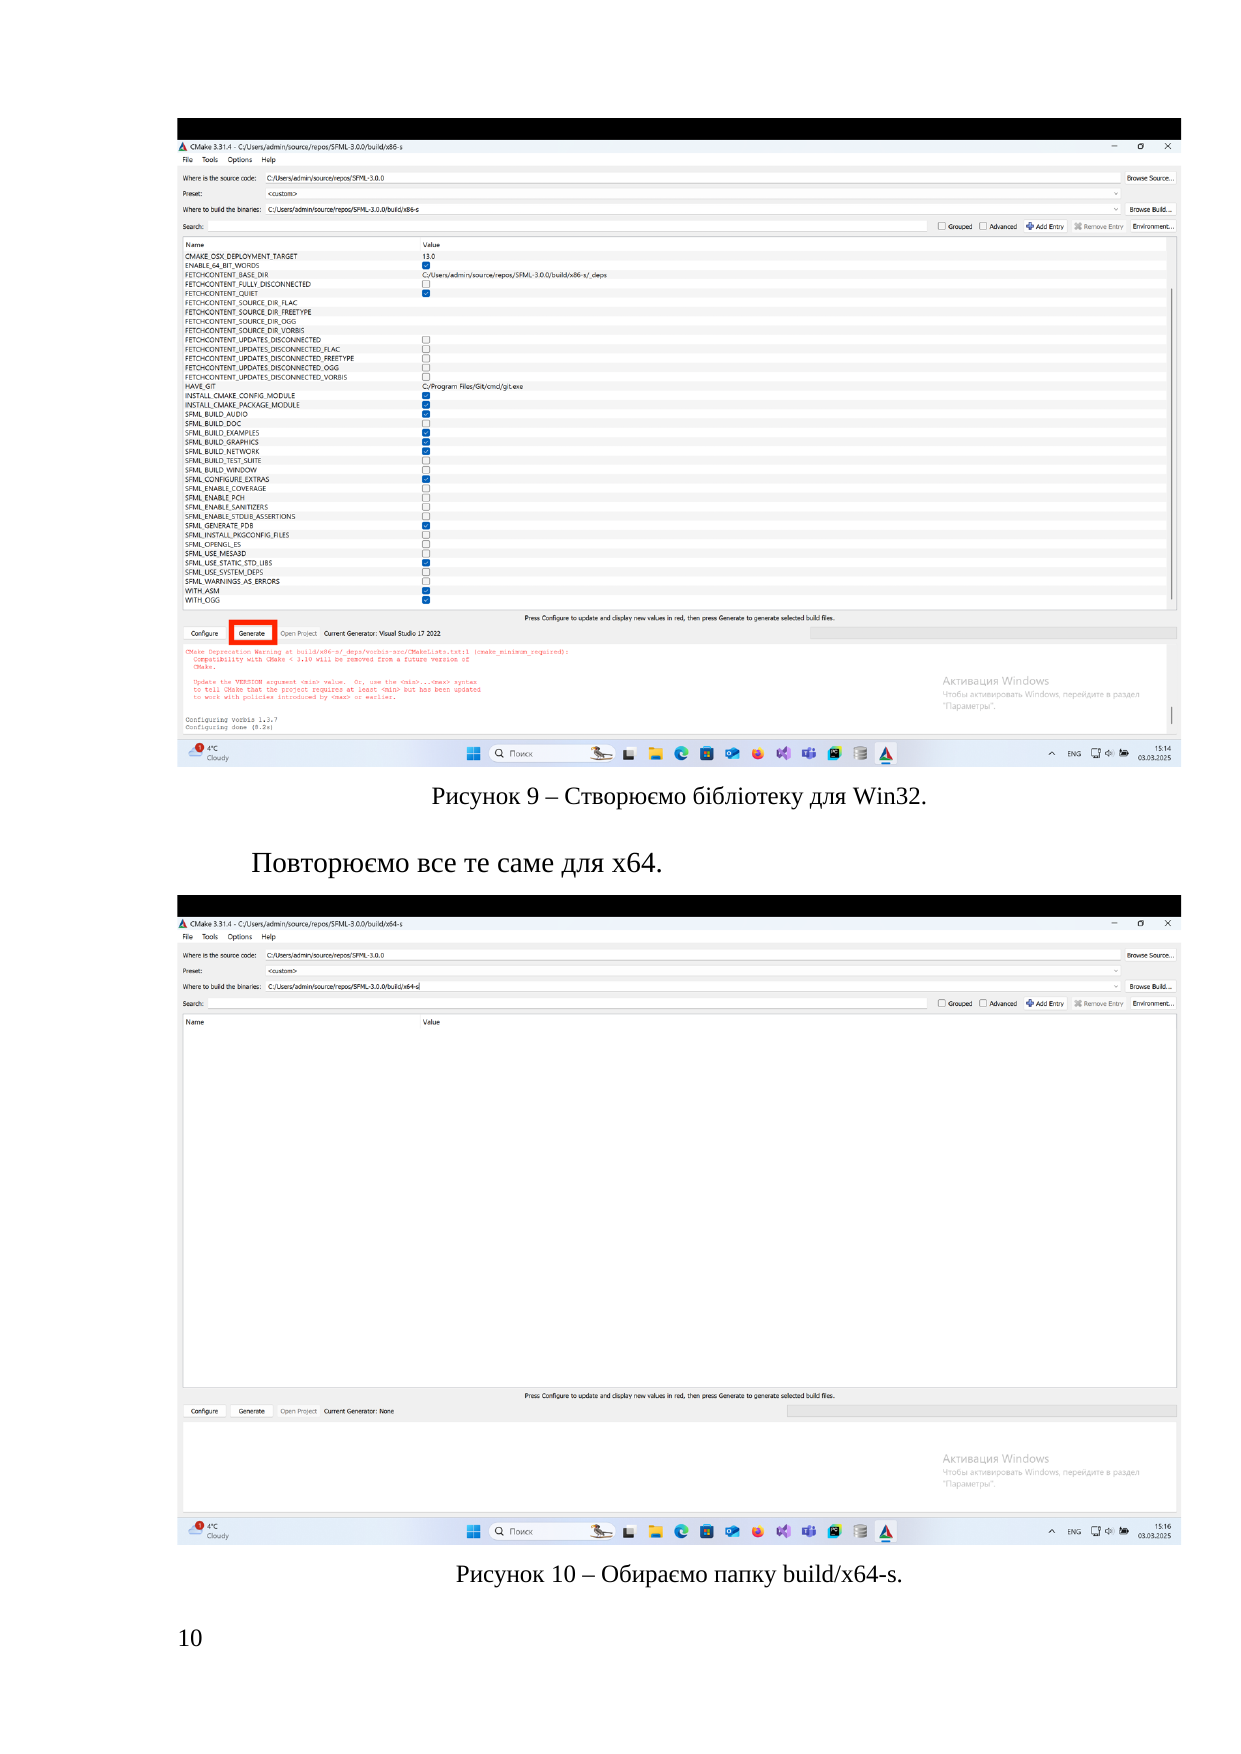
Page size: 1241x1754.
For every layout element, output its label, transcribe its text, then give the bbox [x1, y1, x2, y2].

text Повторюємо все те саме для x64. [177, 845, 1181, 879]
picture [177, 895, 1182, 1545]
text Рисунок 9 – Створюємо бібліотеку для Win32. [177, 781, 1181, 810]
picture [177, 118, 1182, 767]
text Рисунок 10 – Обираємо папку build/x64-s. [177, 1559, 1181, 1588]
